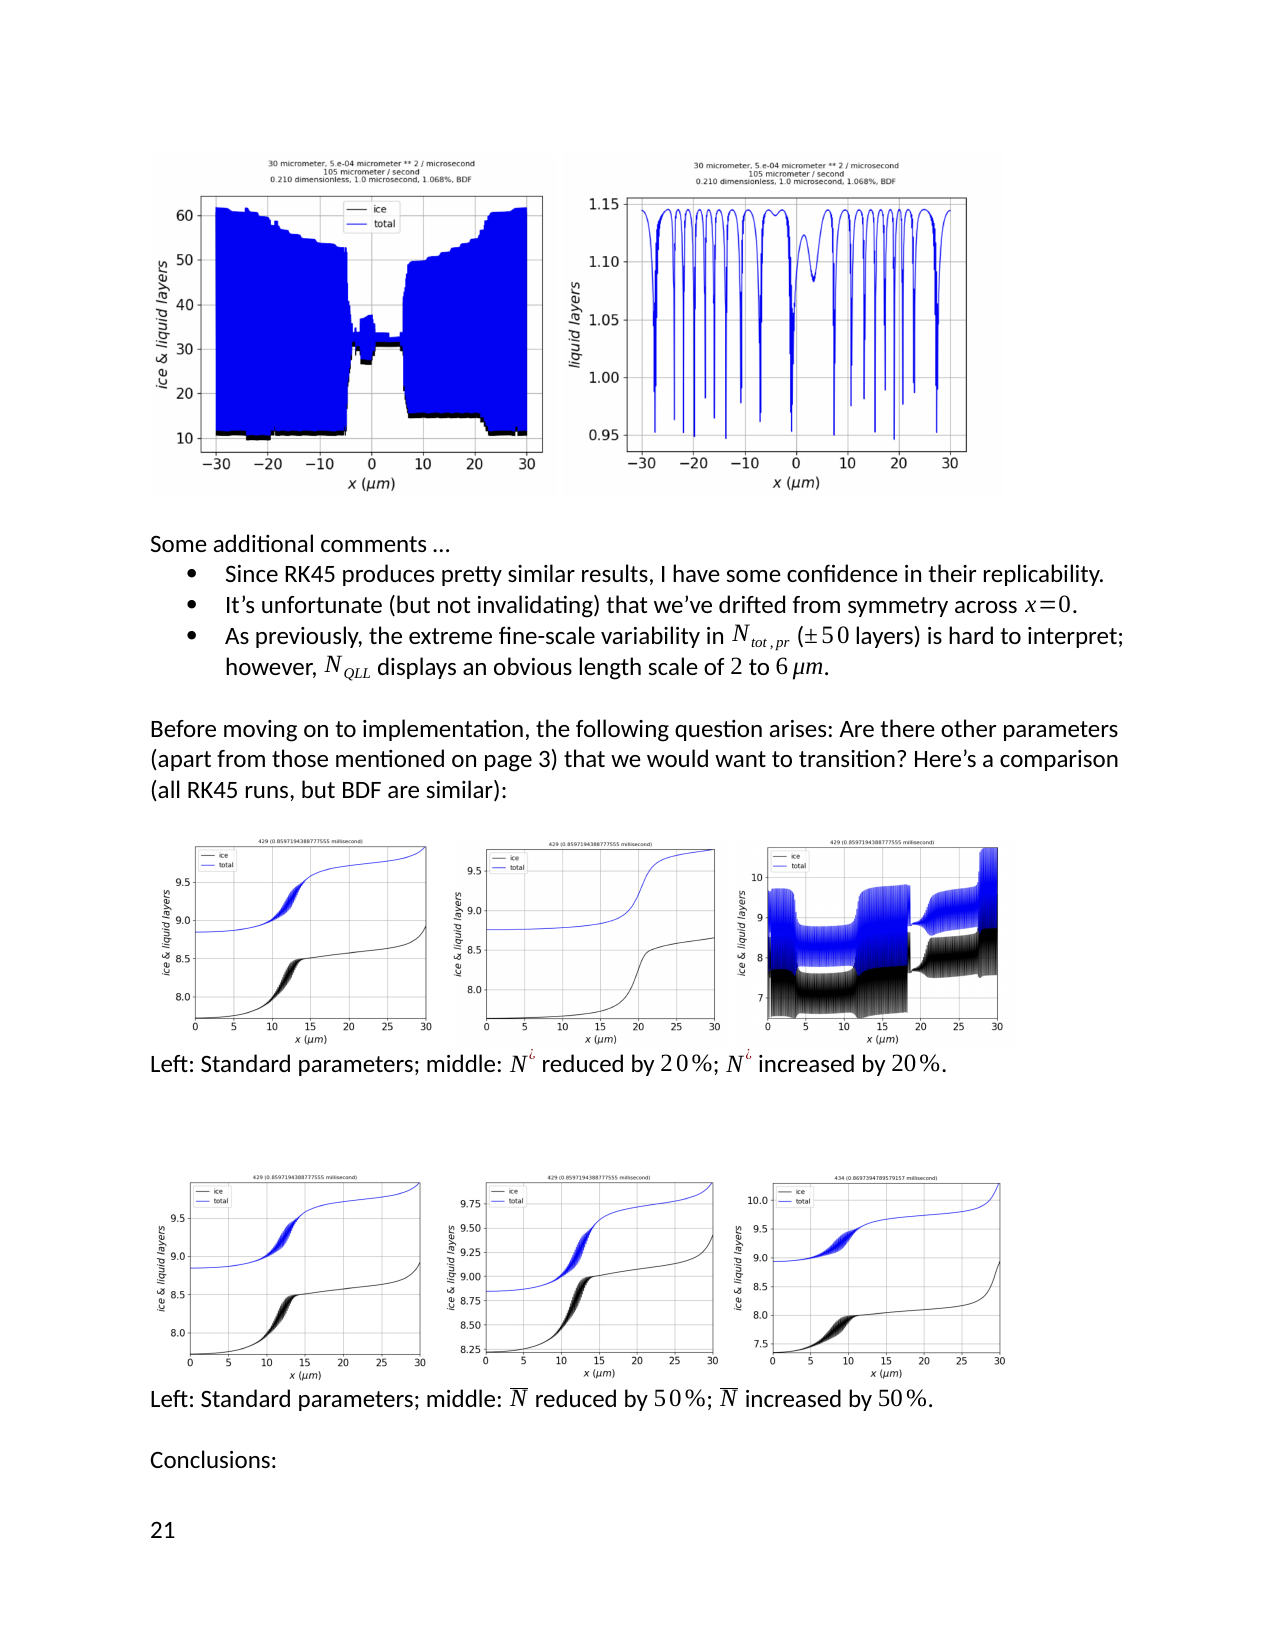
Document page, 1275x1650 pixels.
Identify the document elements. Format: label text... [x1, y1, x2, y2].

list It’s unfortunate (but not invalidating) that we’ve drifted from symmetry across . [187, 589, 1125, 619]
picture [562, 150, 1002, 498]
picture [150, 1170, 1019, 1384]
picture [155, 835, 448, 1048]
text Conclusions: [150, 1444, 1125, 1475]
text Left: Standard parameters; middle: reduced by ; increased by . [150, 1383, 1125, 1414]
picture [733, 836, 1021, 1048]
text Before moving on to implementation, the following question arises: Are there other parameters (apart from those mentioned on page 3) that we would want to transition? Here’s a comparison (all RK45 runs, but BDF are similar): [150, 713, 1125, 804]
picture [452, 838, 729, 1048]
text Left: Standard parameters; middle: reduced by ; increased by . [150, 1048, 1125, 1078]
text Some additional comments … [150, 528, 1125, 558]
list Since RK45 produces pretty similar results, I have some confidence in their replicability. [187, 558, 1125, 589]
list As previously, the extreme fine-scale variability in ( layers) is hard to interpret; however, displays an obvious length scale of to . [187, 619, 1125, 682]
picture [150, 155, 557, 498]
